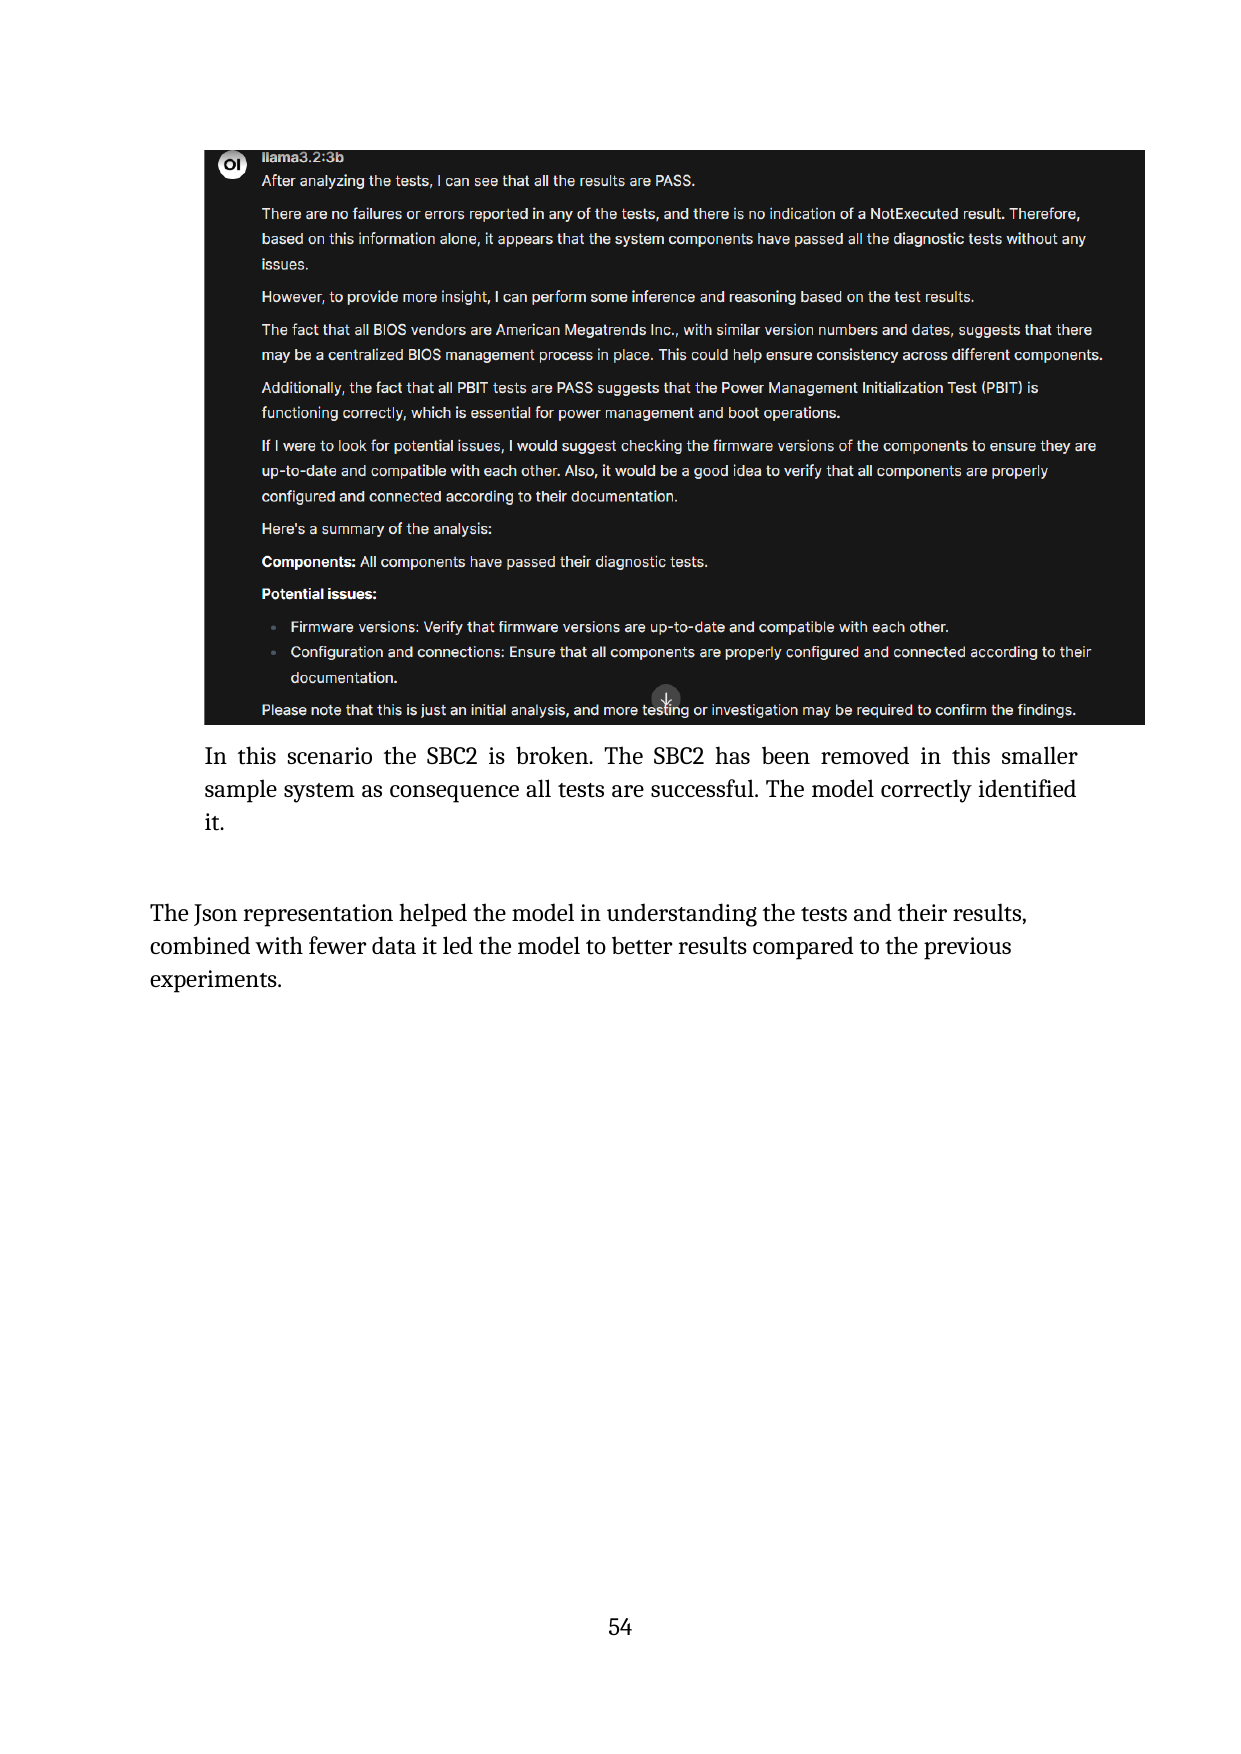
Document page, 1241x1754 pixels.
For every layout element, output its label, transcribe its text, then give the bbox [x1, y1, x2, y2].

picture [204, 150, 1145, 725]
text The Json representation helped the model in understanding the tests and their results, combined with fewer data it led the model to better results compared to the previous experiments. [150, 899, 1090, 993]
text In this scenario the SBC2 is broken. The SBC2 has been removed in this smaller sample system as consequence all tests are successful. The model correctly identified it. [204, 742, 1078, 836]
